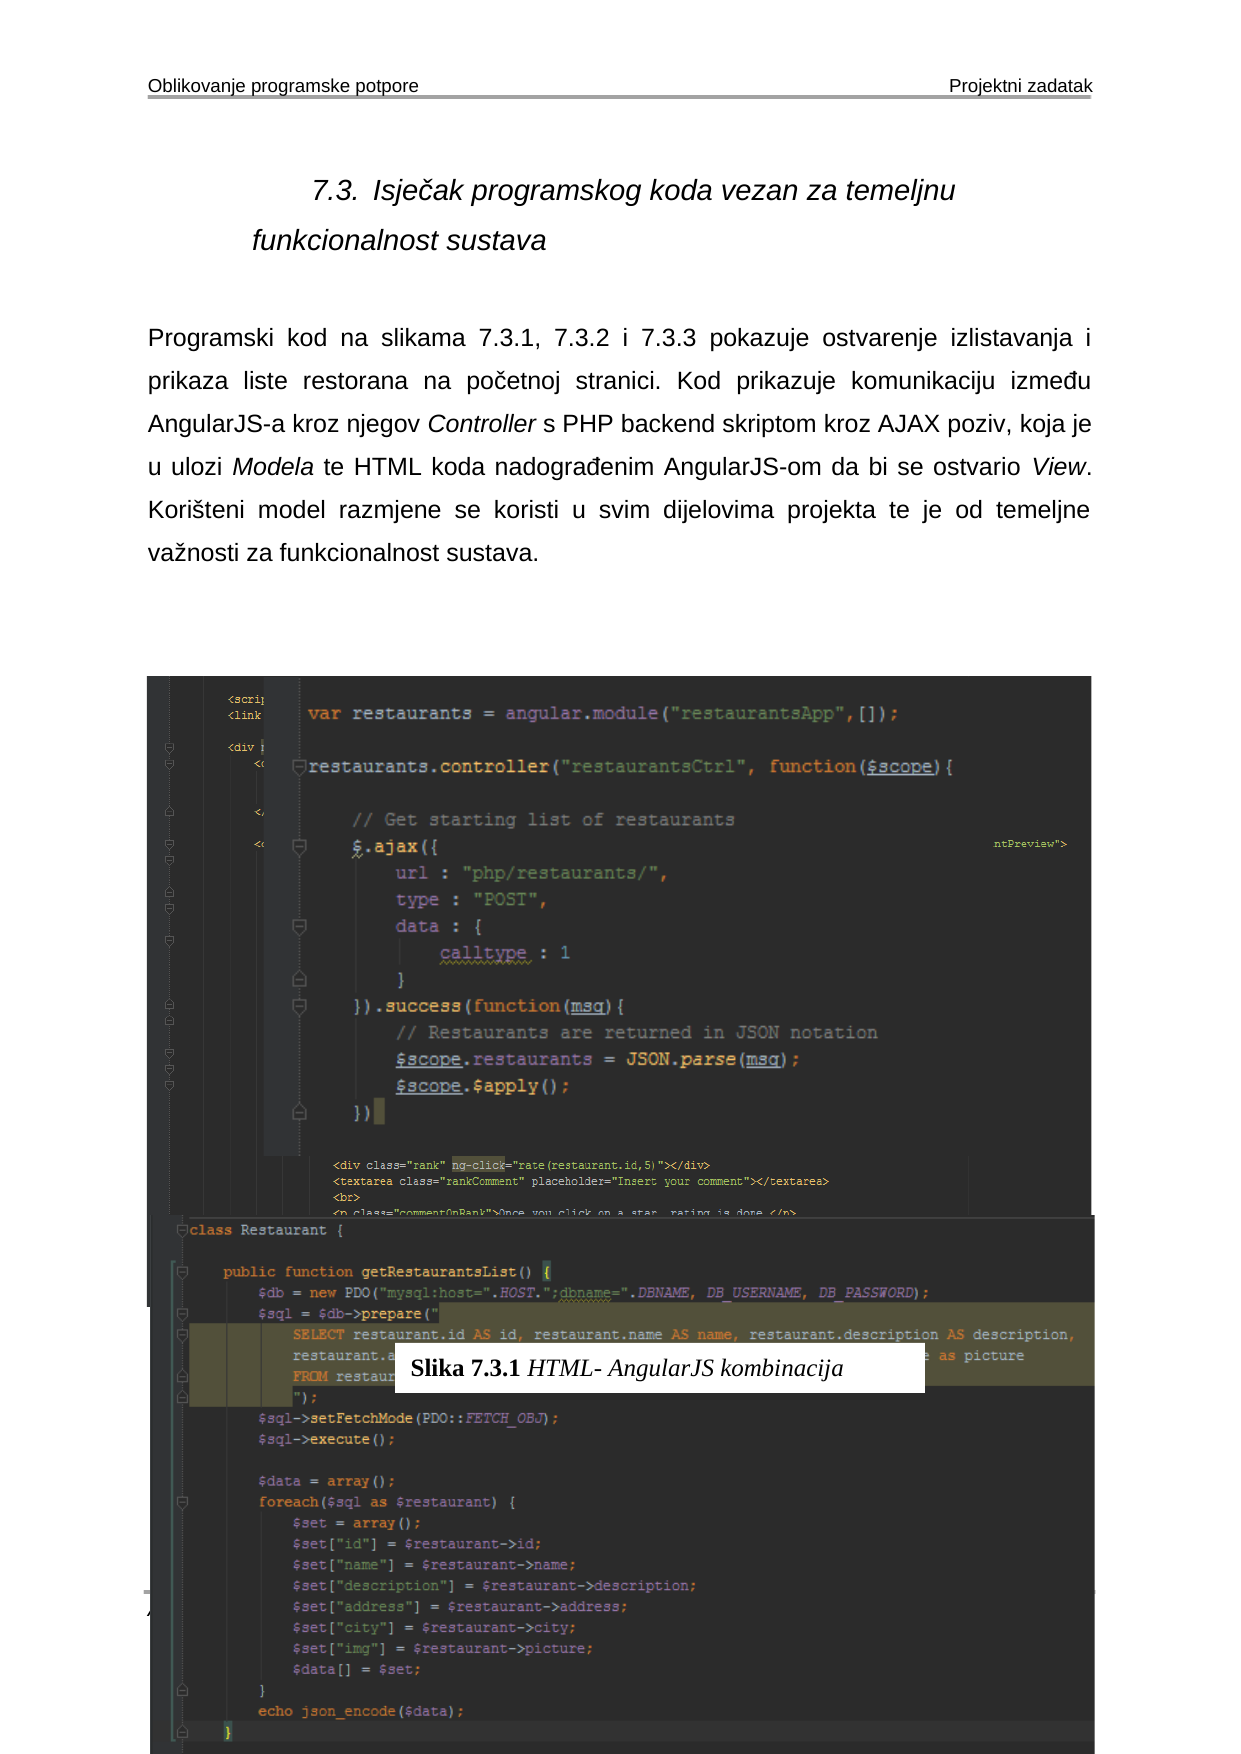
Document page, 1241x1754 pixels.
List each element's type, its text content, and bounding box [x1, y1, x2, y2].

text Programski kod na slikama 7.3.1, 7.3.2 i 7.3.3 pokazuje ostvarenje izlistavanja i prikaza liste restorana na početnoj stranici. Kod prikazuje komunikaciju između AngularJS-a kroz njegov Controller s PHP backend skriptom kroz AJAX poziv, koja je u ulozi Modela te HTML koda nadograđenim AngularJS-om da bi se ostvario View. Korišteni model razmjene se koristi u svim dijelovima projekta te je od temeljne važnosti za funkcionalnost sustava. [148, 323, 1092, 567]
subtitle Isječak programskog koda vezan za temeljnu funkcionalnost sustava [252, 173, 1092, 257]
picture [143, 676, 1096, 1754]
picture [147, 95, 1092, 99]
